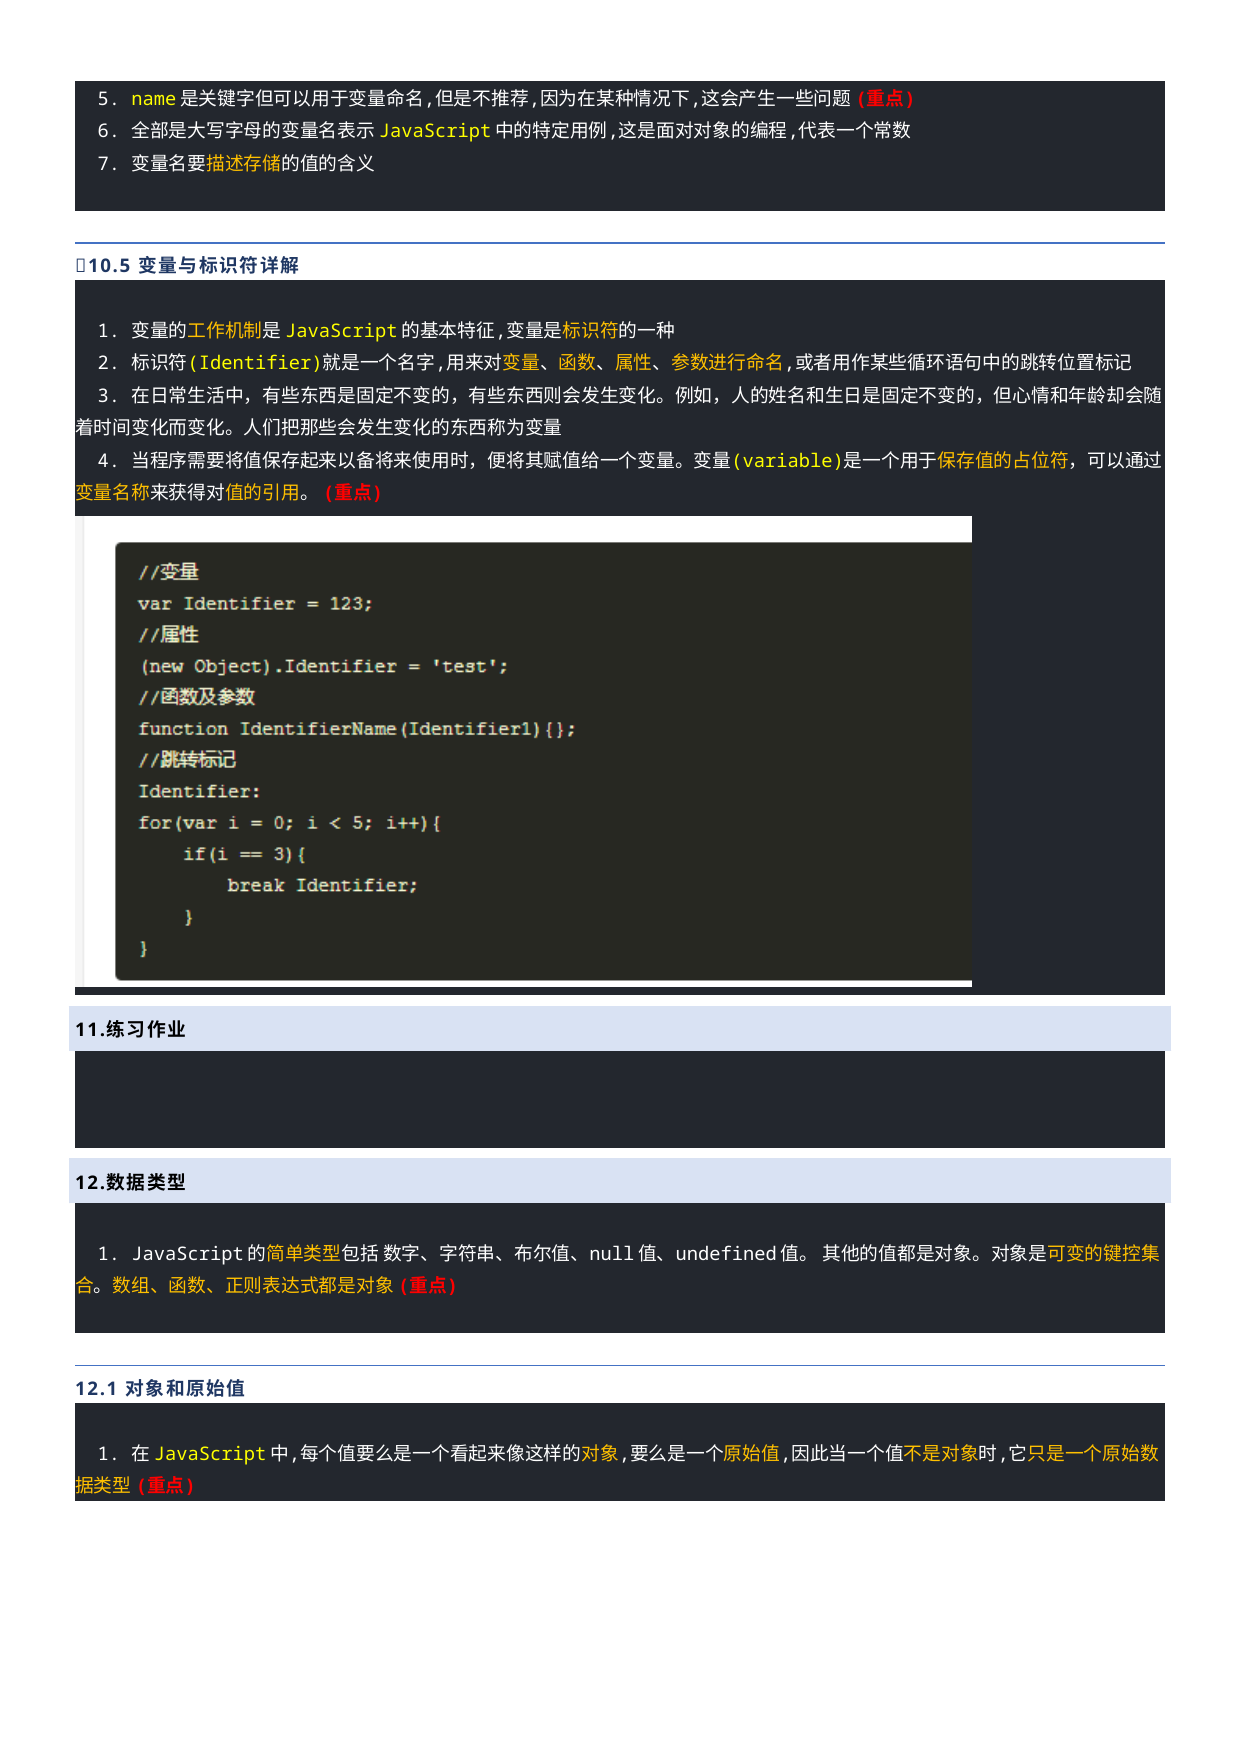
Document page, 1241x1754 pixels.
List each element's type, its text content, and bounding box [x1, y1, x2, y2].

text 1. 在JavaScript中,每个值要么是一个看起来像这样的对象,要么是一个原始值,因此当一个值不是对象时,它只是一个原始数据类型 (重点) [75, 1436, 1165, 1501]
subtitle 11.练习作业 [75, 1012, 1165, 1044]
subtitle 12.1 对象和原始值 [75, 1366, 1165, 1403]
text 5. name是关键字但可以用于变量命名,但是不推荐,因为在某种情况下,这会产生一些问题 (重点) [75, 81, 1165, 113]
subtitle 12.数据类型 [75, 1165, 1165, 1197]
subtitle 🎨10.5 变量与标识符详解 [75, 244, 1165, 280]
text 4. 当程序需要将值保存起来以备将来使用时，便将其赋值给一个变量。变量(variable)是一个用于保存值的占位符，可以通过变量名称来获得对值的引用。 (重点) [75, 443, 1165, 508]
picture [75, 516, 972, 987]
text 1. JavaScript的简单类型包括 数字、字符串、布尔值、null值、undefined值。 其他的值都是对象。对象是可变的键控集合。数组、函数、正则表达式都是对象 (重点) [75, 1236, 1165, 1301]
text 6. 全部是大写字母的变量名表示JavaScript中的特定用例,这是面对对象的编程,代表一个常数 [75, 113, 1165, 146]
text 2. 标识符(Identifier)就是一个名字,用来对变量、函数、属性、参数进行命名,或者用作某些循环语句中的跳转位置标记 [75, 345, 1165, 378]
text 7. 变量名要描述存储的值的含义 [75, 146, 1165, 178]
text 3. 在日常生活中，有些东西是固定不变的，有些东西则会发生变化。例如，人的姓名和生日是固定不变的，但心情和年龄却会随着时间变化而变化。人们把那些会发生变化的东西称为变量 [75, 378, 1165, 443]
text 1. 变量的工作机制是JavaScript的基本特征,变量是标识符的一种 [75, 313, 1165, 345]
